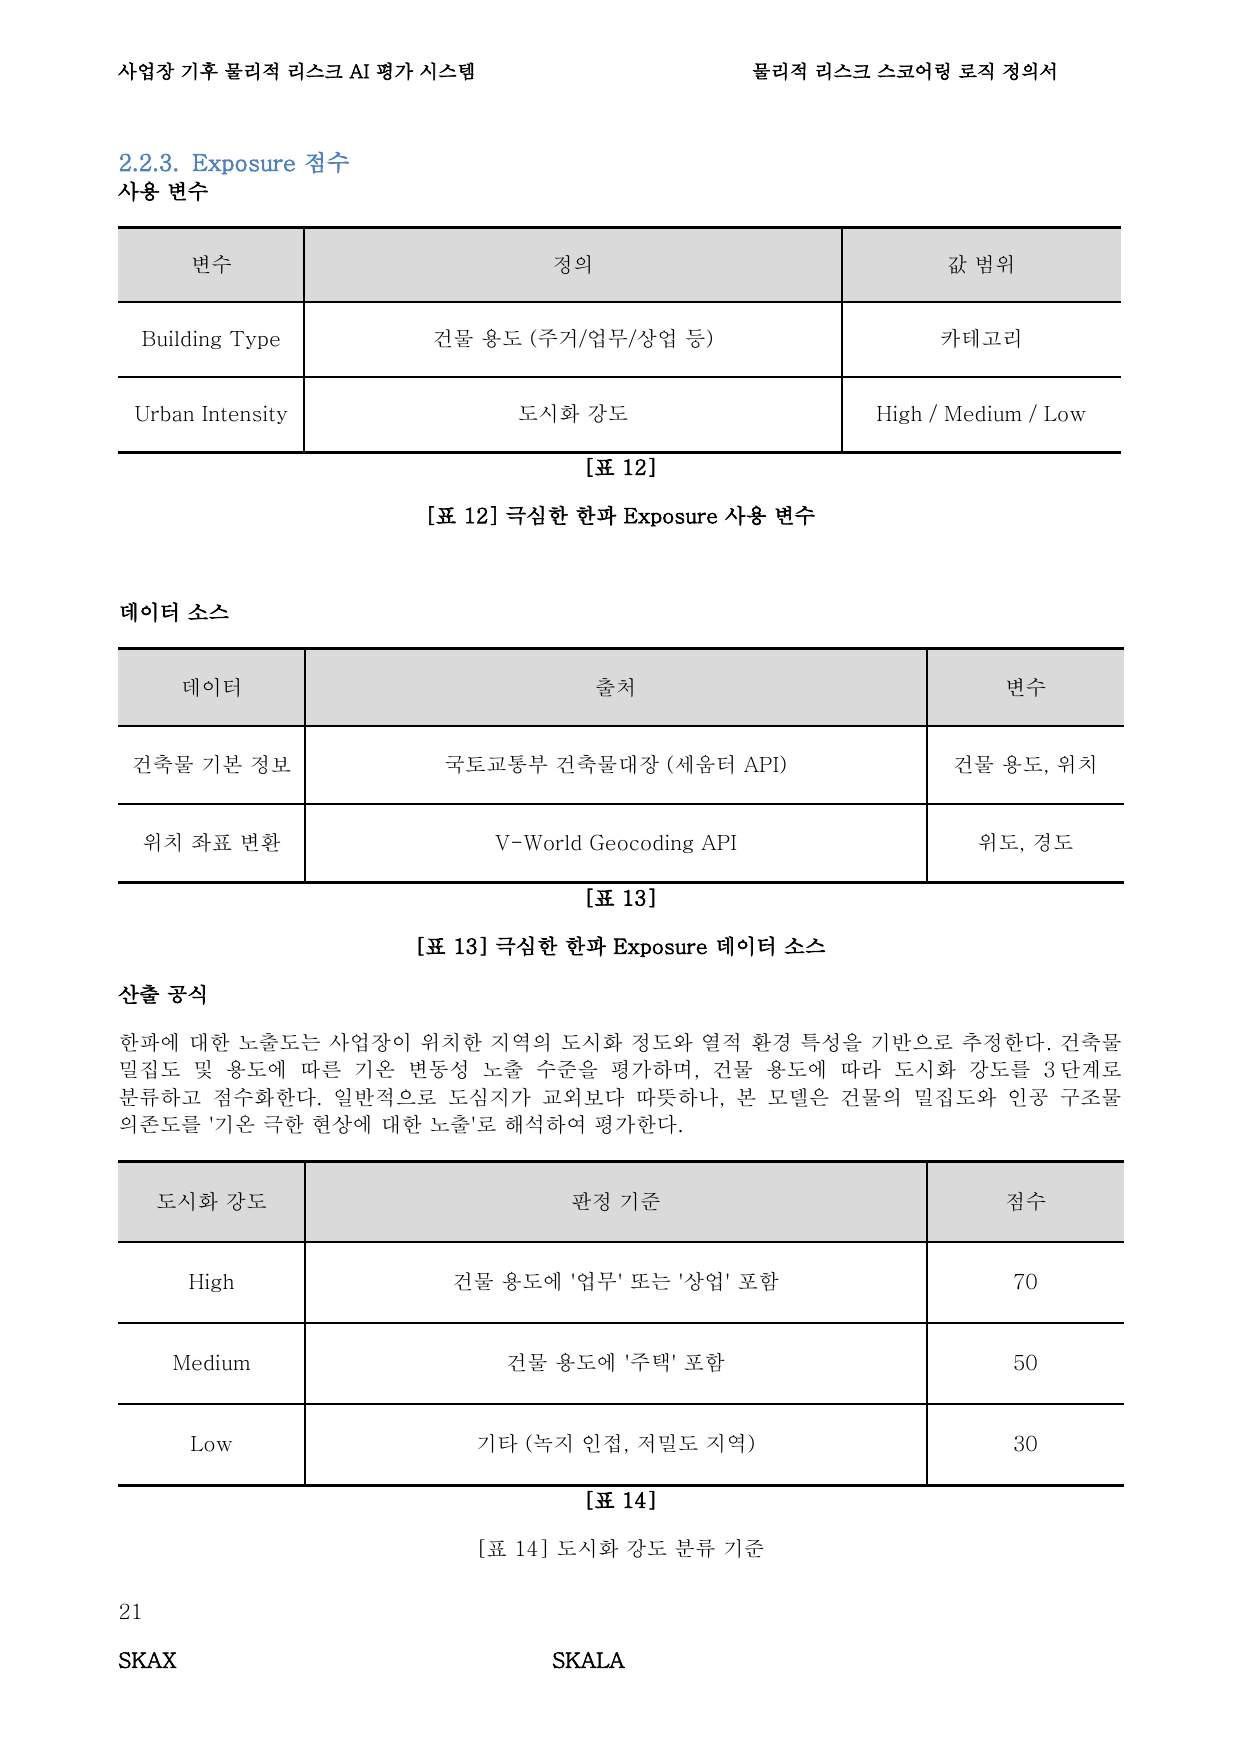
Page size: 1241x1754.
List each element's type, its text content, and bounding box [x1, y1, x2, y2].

text [표 13] 극심한 한파 Exposure 데이터 소스 [118, 933, 1122, 957]
table_cell V-World Geocoding API [306, 805, 926, 881]
subtitle Exposure 점수 [118, 148, 1122, 174]
table_cell High / Medium / Low [843, 378, 1121, 451]
table_cell 건물 용도에 '주택' 포함 [306, 1324, 926, 1403]
table_header 변수 [118, 229, 303, 301]
table_header 도시화 강도 [118, 1163, 304, 1241]
table_header 출처 [306, 650, 926, 725]
table_cell 기타 (녹지 인접, 저밀도 지역) [306, 1405, 926, 1483]
table_cell Medium [118, 1324, 304, 1403]
table_header 변수 [928, 650, 1124, 725]
table_header 점수 [928, 1163, 1124, 1241]
text 데이터 소스 [118, 599, 1122, 623]
table_cell 건물 용도에 '업무' 또는 '상업' 포함 [306, 1243, 926, 1322]
text 한파에 대한 노출도는 사업장이 위치한 지역의 도시화 정도와 열적 환경 특성을 기반으로 추정한다. 건축물 밀집도 및 용도에 따른 기온 변동성 노출 수준을 평가하며, 건물 용도에 따라 도시화 강도를 3단계로 분류하고 점수화한다. 일반적으로 도심지가 교외보다 따뜻하나, 본 모델은 건물의 밀집도와 인공 구조물 의존도를 '기온 극한 현상에 대한 노출'로 해석하여 평가한다. [118, 1029, 1122, 1136]
table_cell Low [118, 1405, 304, 1483]
text [표 13] [118, 884, 1122, 908]
text [표 14] [118, 1487, 1122, 1511]
table_cell 국토교통부 건축물대장 (세움터 API) [306, 727, 926, 803]
table_cell 위치 좌표 변환 [118, 805, 304, 881]
text 산출 공식 [118, 981, 1122, 1005]
table_cell 도시화 강도 [305, 378, 841, 451]
table_header 데이터 [118, 650, 304, 725]
table_cell 건축물 기본 정보 [118, 727, 304, 803]
table_cell 건물 용도, 위치 [928, 727, 1124, 803]
table_header 값 범위 [843, 229, 1121, 301]
table_cell Urban Intensity [118, 378, 303, 451]
table_cell 건물 용도 (주거/업무/상업 등) [305, 303, 841, 376]
table_cell 50 [928, 1324, 1124, 1403]
table_cell High [118, 1243, 304, 1322]
text [표 12] 극심한 한파 Exposure 사용 변수 [118, 502, 1122, 526]
table_header 정의 [305, 229, 841, 301]
table_cell 카테고리 [843, 303, 1121, 376]
text [표 12] [118, 454, 1122, 478]
table_cell 위도, 경도 [928, 805, 1124, 881]
table_header 판정 기준 [306, 1163, 926, 1241]
text [표 14] 도시화 강도 분류 기준 [118, 1535, 1122, 1559]
table_cell Building Type [118, 303, 303, 376]
table_cell 70 [928, 1243, 1124, 1322]
table_cell 30 [928, 1405, 1124, 1483]
text 사용 변수 [118, 178, 1122, 202]
